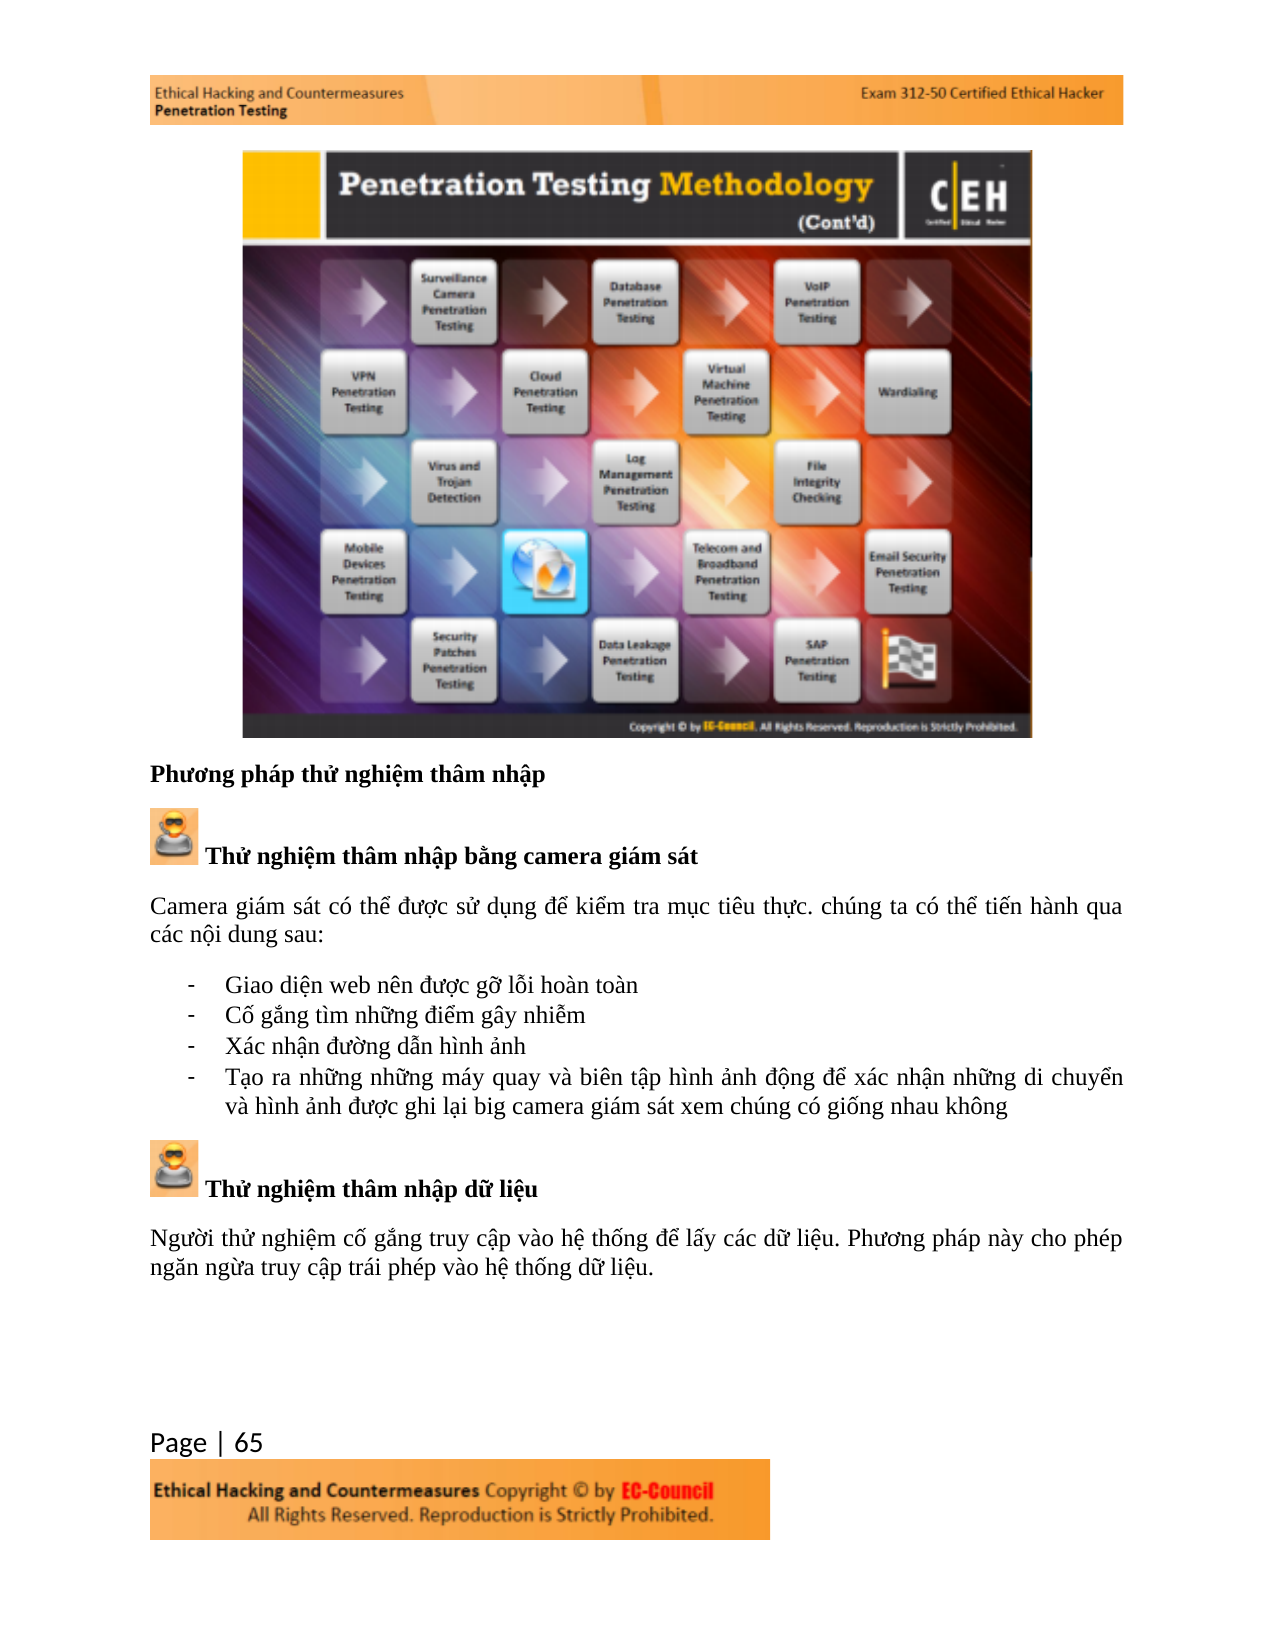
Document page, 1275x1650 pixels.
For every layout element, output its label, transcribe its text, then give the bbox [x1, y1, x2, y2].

text Phương pháp thử nghiệm thâm nhập [150, 759, 1125, 787]
text Thử nghiệm thâm nhập bằng camera giám sát [150, 808, 1125, 870]
picture [150, 75, 1124, 125]
text Camera giám sát có thể được sử dụng để kiểm tra mục tiêu thực. chúng ta có thể tiến hành qua các nội dung sau: [150, 891, 1125, 948]
list Giao diện web nên được gỡ lỗi hoàn toàn [187, 969, 1125, 999]
picture [242, 150, 1033, 738]
list Cố gắng tìm những điểm gây nhiễm [187, 999, 1125, 1030]
list Tạo ra những những máy quay và biên tập hình ảnh động để xác nhận những di chuyển và hình ảnh được ghi lại big camera giám sát xem chúng có giống nhau không [187, 1061, 1125, 1120]
list Xác nhận đường dẫn hình ảnh [187, 1030, 1125, 1061]
picture [150, 1459, 771, 1540]
picture [150, 808, 199, 865]
picture [150, 1140, 199, 1197]
text Thử nghiệm thâm nhập dữ liệu [150, 1141, 1125, 1202]
text Người thử nghiệm cố gắng truy cập vào hệ thống để lấy các dữ liệu. Phương pháp này cho phép ngăn ngừa truy cập trái phép vào hệ thống dữ liệu. [150, 1223, 1125, 1281]
